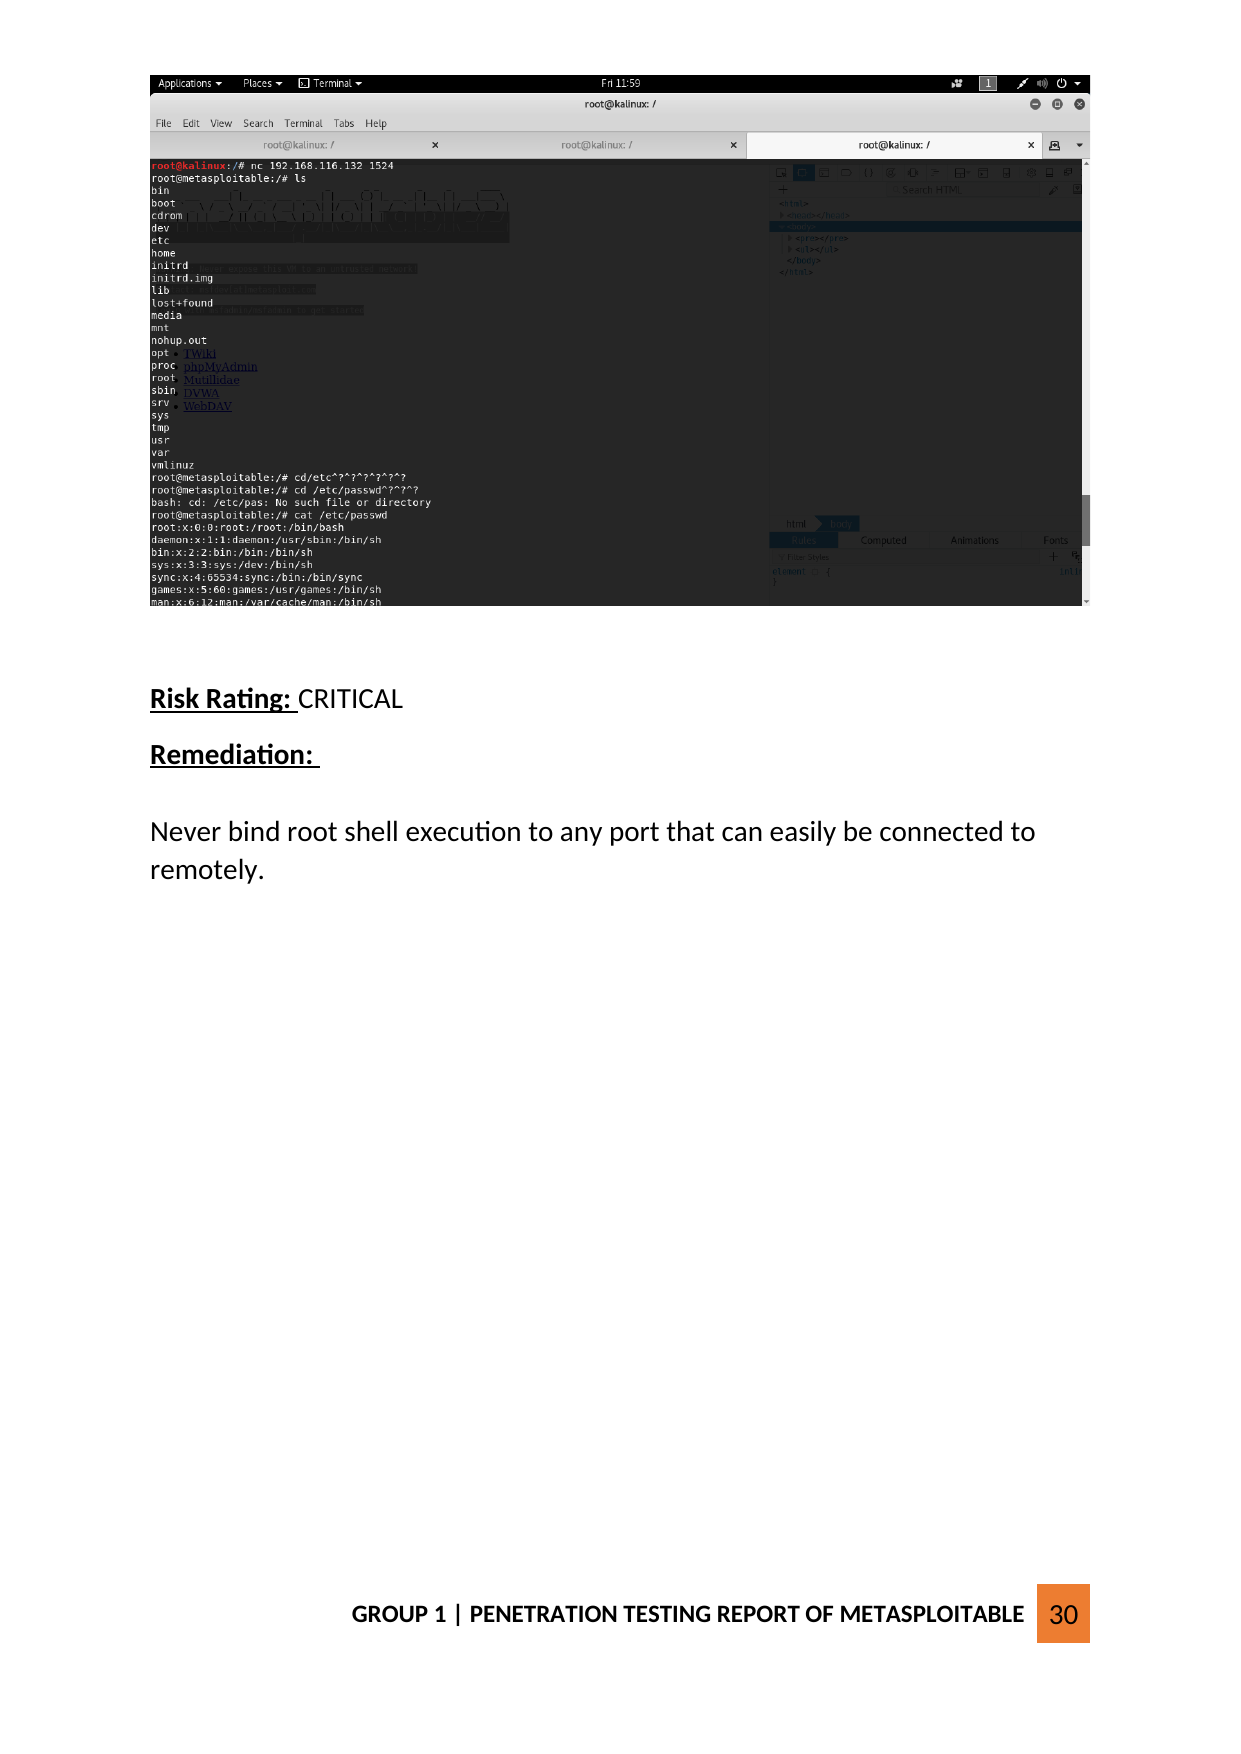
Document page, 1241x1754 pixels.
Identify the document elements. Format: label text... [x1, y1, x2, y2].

text Risk Rating: CRITICAL [150, 681, 1090, 716]
text Remediation: Never bind root shell execution to any port that can easily be connected to remotely. [150, 736, 1090, 887]
picture [150, 75, 1091, 606]
